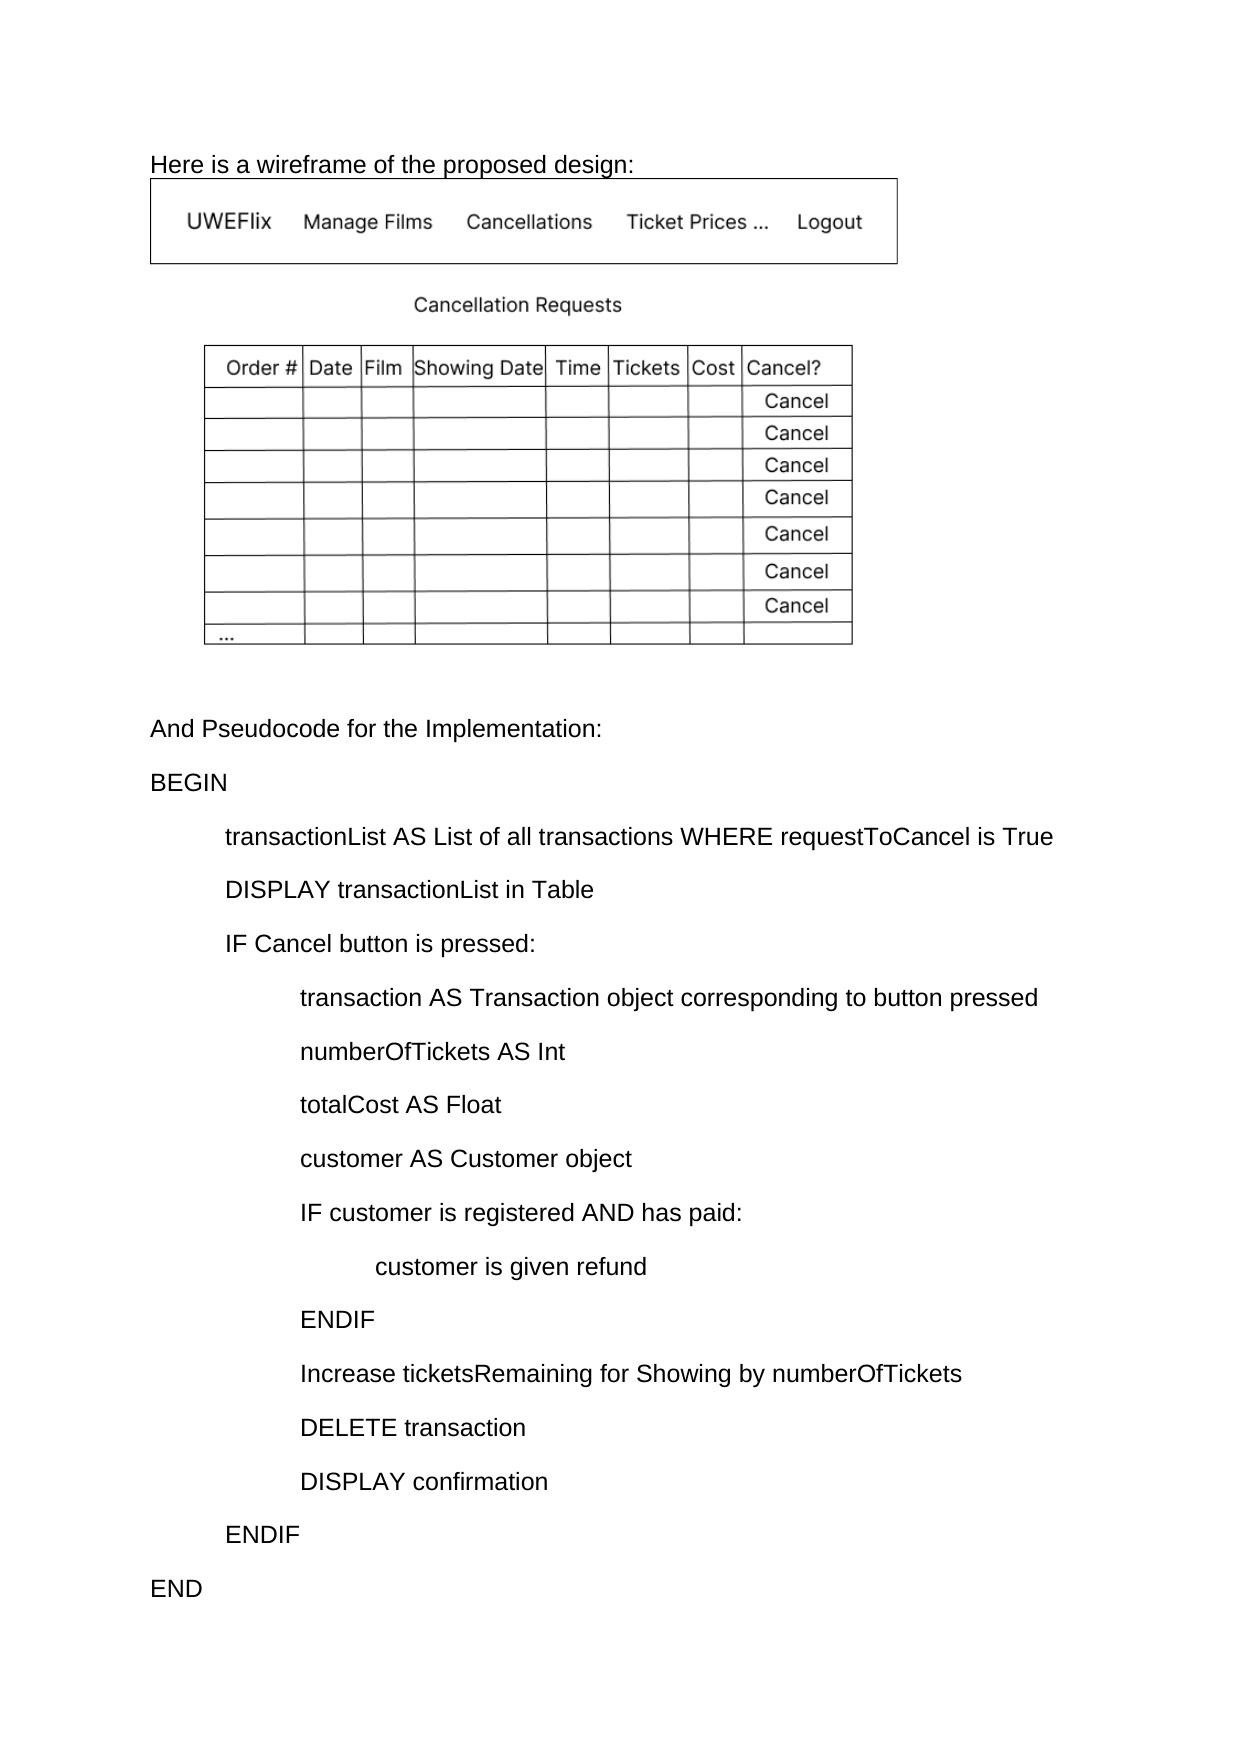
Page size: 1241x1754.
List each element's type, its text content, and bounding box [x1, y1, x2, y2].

text And Pseudocode for the Implementation: [150, 714, 1090, 743]
text transaction AS Transaction object corresponding to button pressed [150, 983, 1090, 1012]
text IF Cancel button is pressed: [150, 929, 1090, 958]
text DELETE transaction [150, 1413, 1090, 1442]
text ENDIF [150, 1306, 1090, 1334]
text Increase ticketsRemaining for Showing by numberOfTickets [150, 1359, 1090, 1388]
text customer is given refund [150, 1252, 1090, 1281]
text BEGIN [150, 768, 1090, 797]
text DISPLAY confirmation [150, 1467, 1090, 1496]
text transactionList AS List of all transactions WHERE requestToCancel is True [150, 822, 1090, 851]
text customer AS Customer object [150, 1144, 1090, 1173]
text END [150, 1574, 1090, 1603]
text ENDIF [150, 1521, 1090, 1549]
text numberOfTickets AS Int [150, 1037, 1090, 1066]
text IF customer is registered AND has paid: [150, 1198, 1090, 1227]
picture [150, 178, 898, 690]
text totalCost AS Float [150, 1091, 1090, 1119]
text DISPLAY transactionList in Table [150, 876, 1090, 904]
